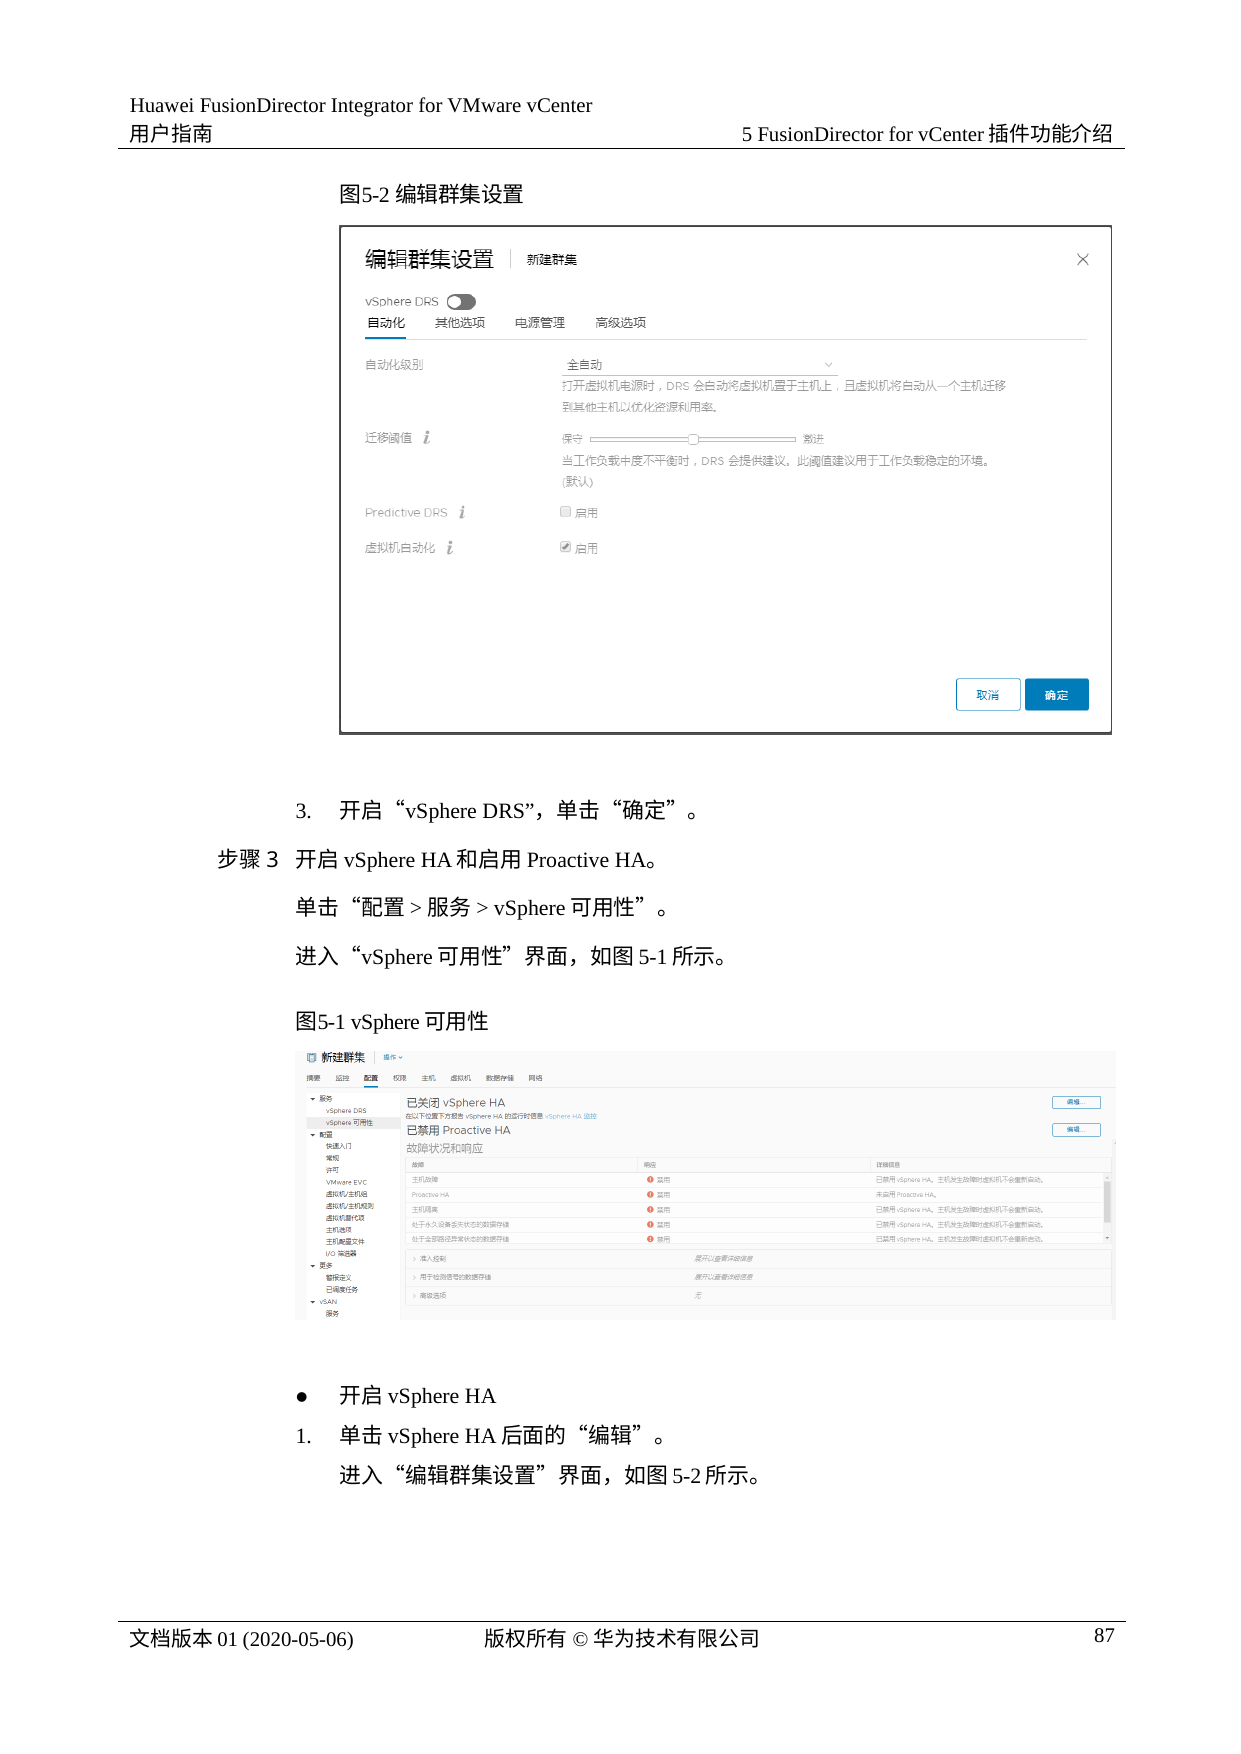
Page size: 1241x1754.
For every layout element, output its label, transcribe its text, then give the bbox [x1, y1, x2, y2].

text 开启vSphere HA和启用Proactive HA。 [279, 842, 1122, 874]
text 进入“vSphere可用性”界面，如图5-69所示。 [295, 939, 1122, 970]
list 开启vSphere HA [295, 1378, 1122, 1409]
list 开启“vSphere DRS”，单击“确定”。 [295, 793, 1122, 825]
list 进入“编辑群集设置”界面，如图5-70所示。 [339, 1458, 1122, 1489]
text 编辑群集设置 [339, 177, 1122, 209]
text 单击“配置 > 服务 > vSphere可用性”。 [295, 890, 1122, 922]
text vSphere可用性 [295, 1004, 1122, 1035]
list 单击vSphere HA后面的“编辑”。 [295, 1418, 1122, 1449]
picture [295, 1051, 1116, 1320]
picture [339, 225, 1112, 735]
